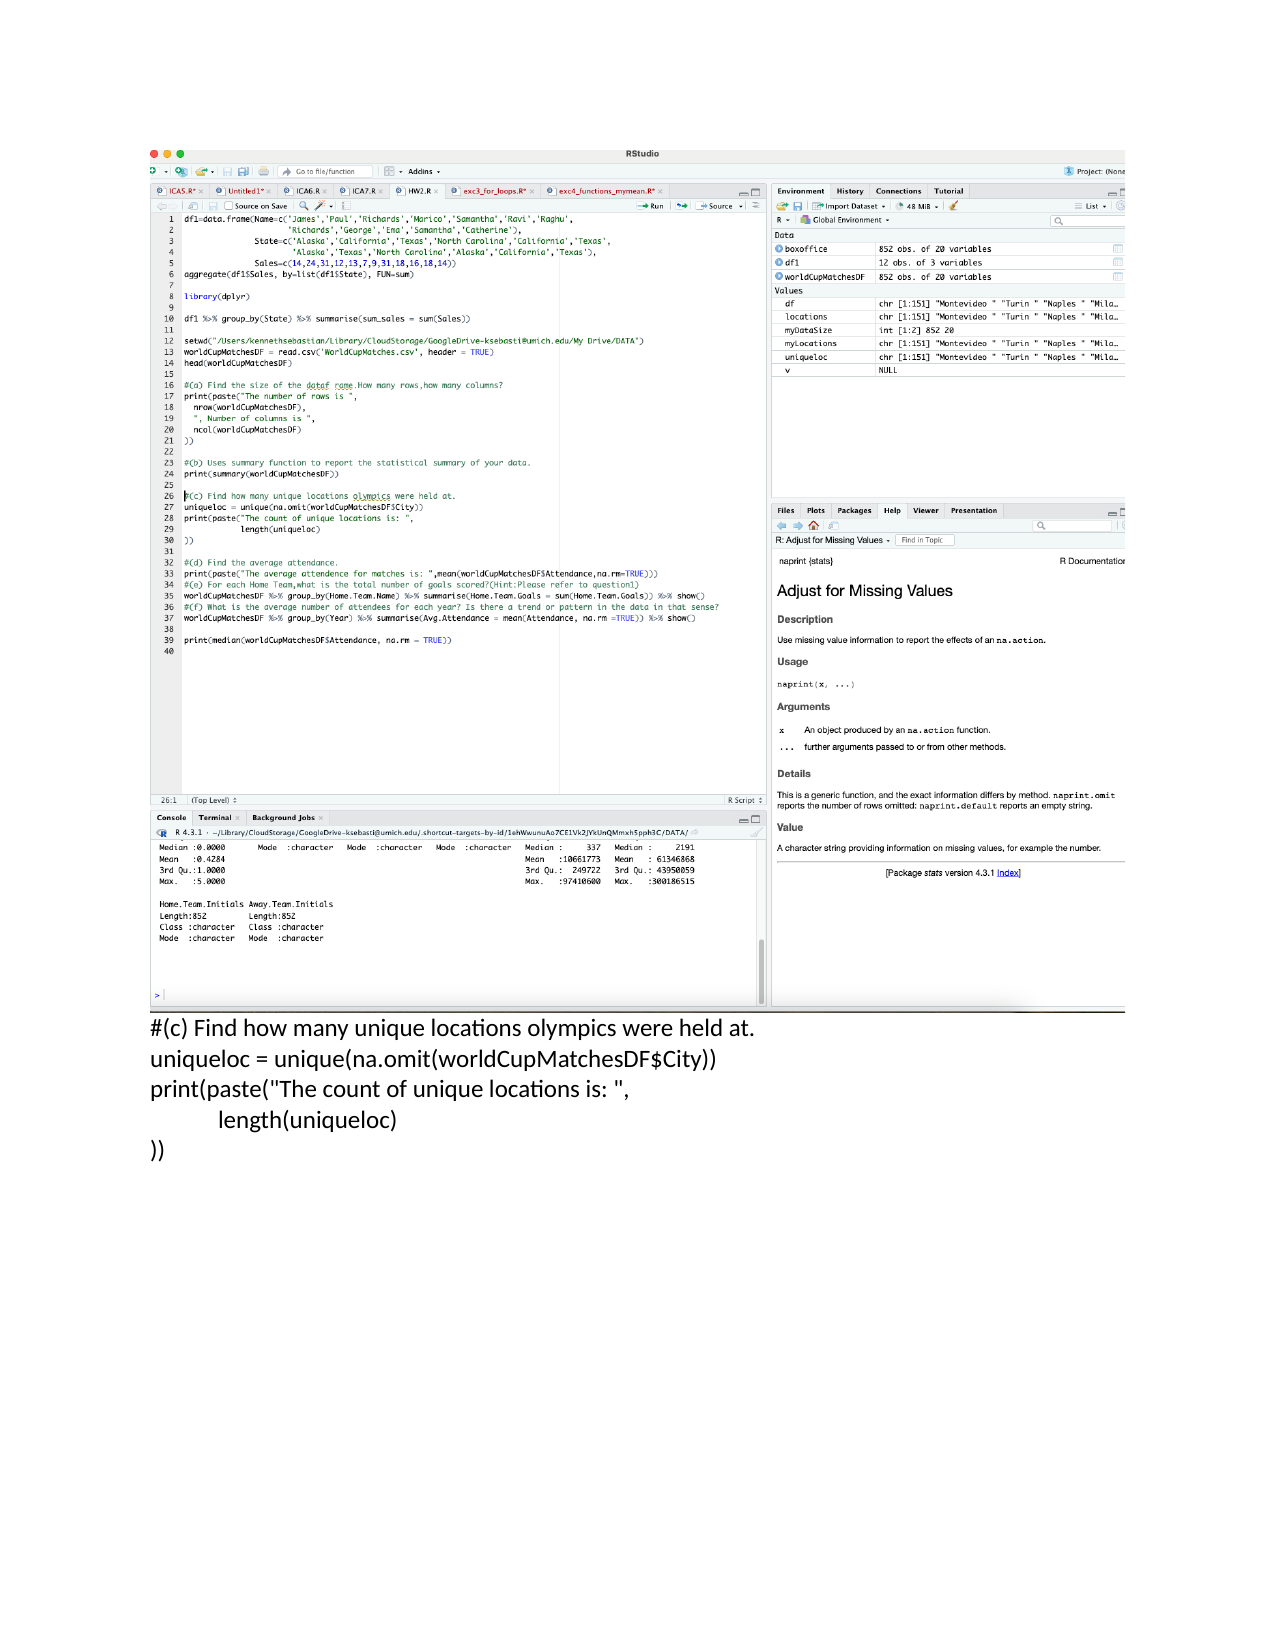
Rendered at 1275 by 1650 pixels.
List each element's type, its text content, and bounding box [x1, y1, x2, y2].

text length(uniqueloc) [150, 1104, 1125, 1134]
picture [150, 150, 1125, 1013]
text )) [150, 1134, 1125, 1165]
text #(c) Find how many unique locations olympics were held at. [150, 1013, 1125, 1043]
text uniqueloc = unique(na.omit(worldCupMatchesDF$City)) [150, 1043, 1125, 1073]
text print(paste("The count of unique locations is: ", [150, 1073, 1125, 1104]
